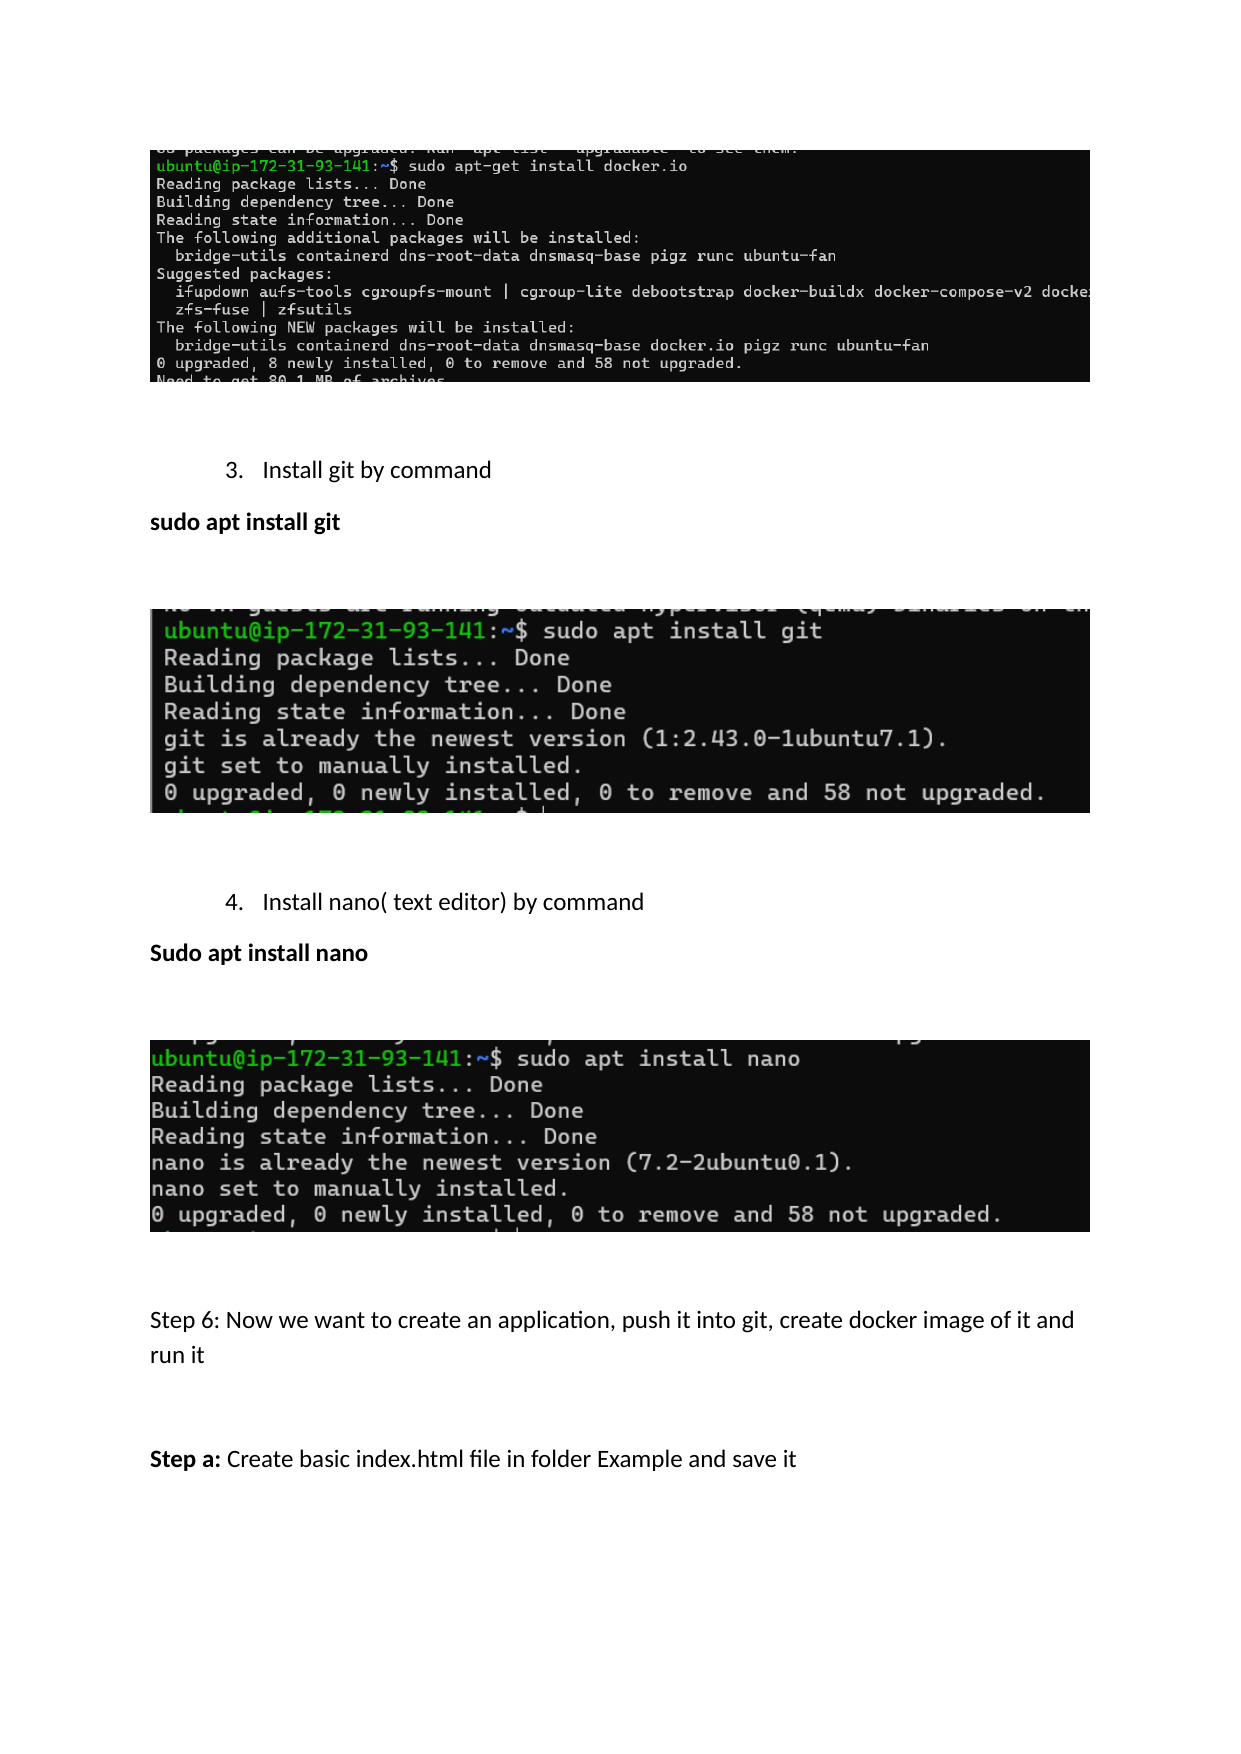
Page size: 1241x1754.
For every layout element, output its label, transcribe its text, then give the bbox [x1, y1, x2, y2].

picture [150, 150, 1090, 382]
picture [150, 1040, 1090, 1232]
text Sudo apt install nano [150, 937, 1090, 968]
list Install git by command [225, 454, 1090, 484]
text Step 6: Now we want to create an application, push it into git, create docker image of it and run it [150, 1305, 1090, 1370]
text Step a: Create basic index.html file in folder Example and save it [150, 1443, 1090, 1473]
list Install nano( text editor) by command [225, 886, 1090, 916]
text sudo apt install git [150, 506, 1090, 536]
picture [150, 609, 1090, 813]
